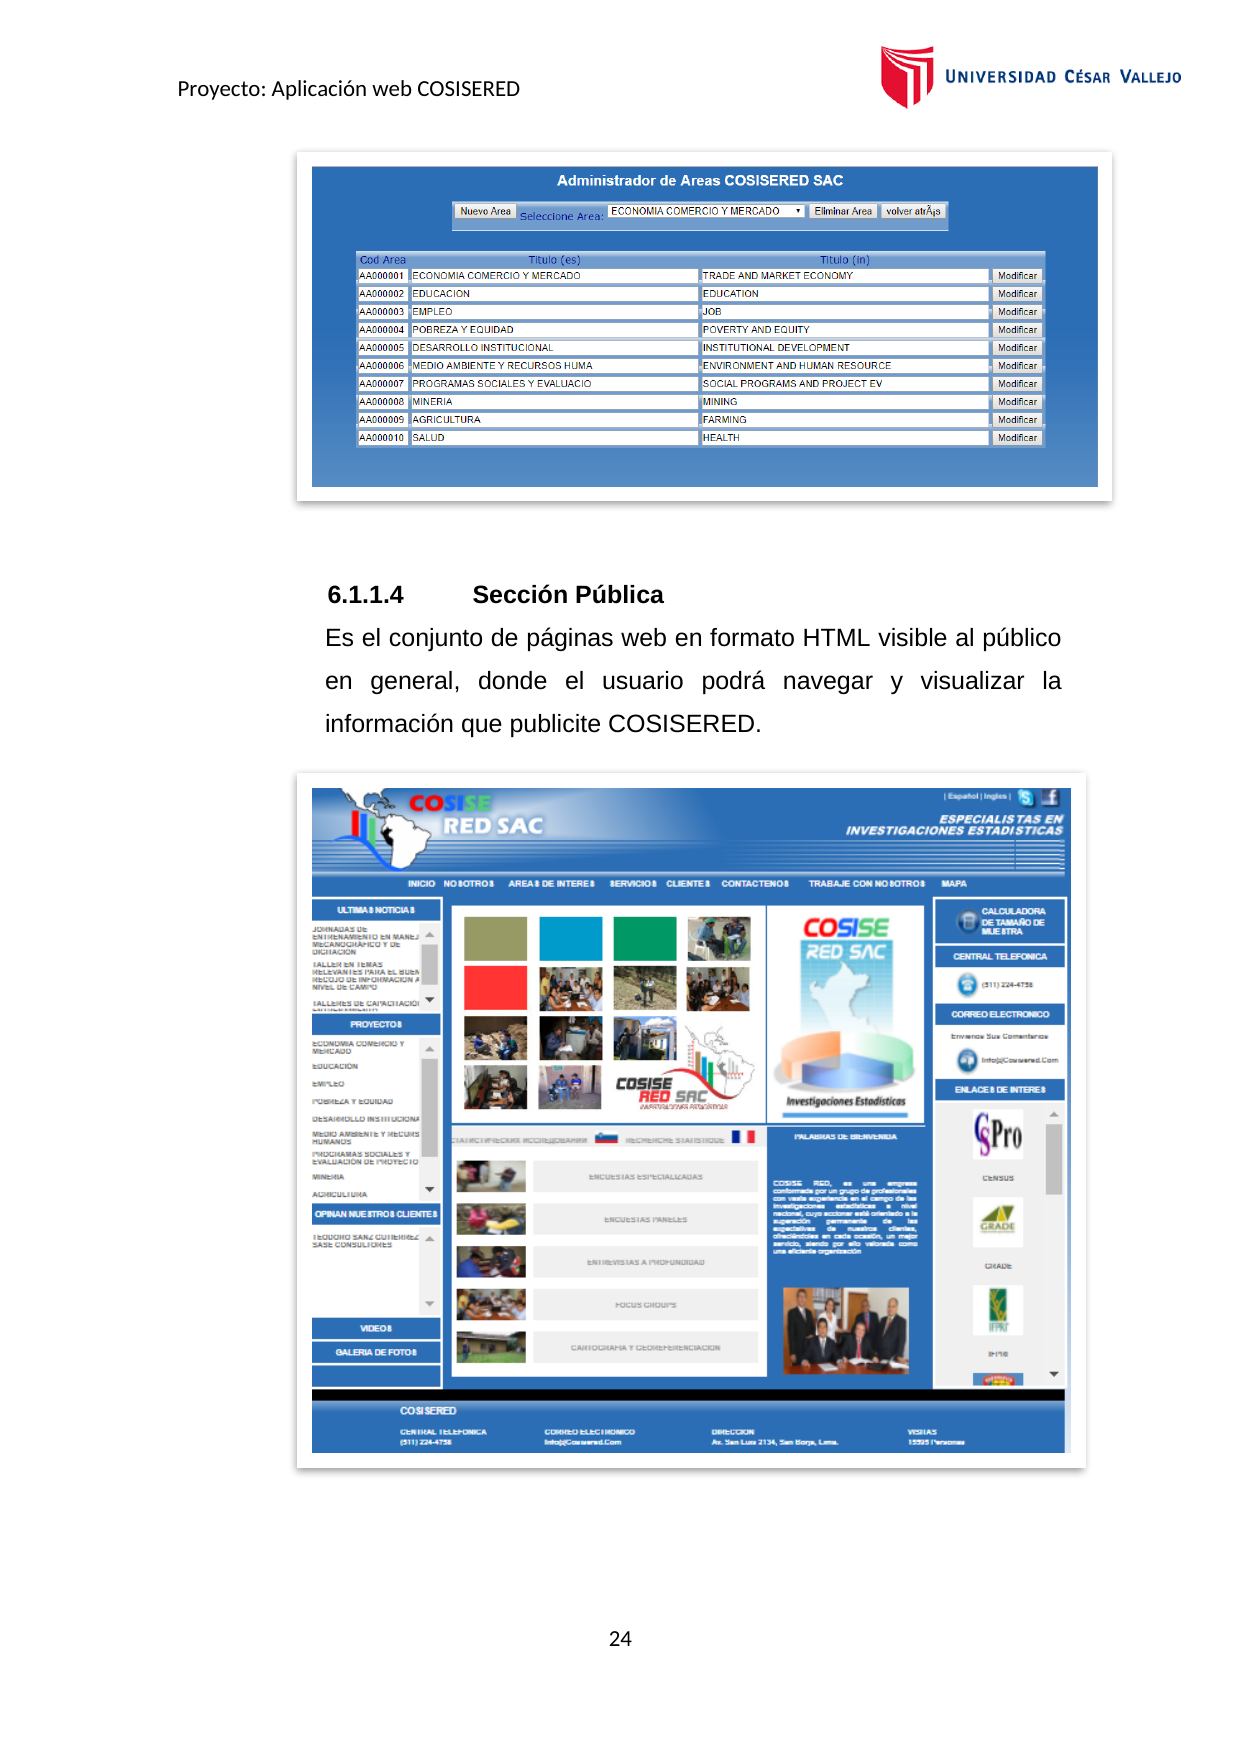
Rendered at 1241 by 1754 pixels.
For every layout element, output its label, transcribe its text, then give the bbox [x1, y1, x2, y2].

text Es el conjunto de páginas web en formato HTML visible al público en general, donde el usuario podrá navegar y visualizar la información que publicite COSISERED. [325, 623, 1063, 738]
picture [312, 166, 1098, 487]
picture [312, 788, 1071, 1453]
subtitle Sección Pública [327, 580, 1063, 609]
picture [872, 33, 1190, 118]
